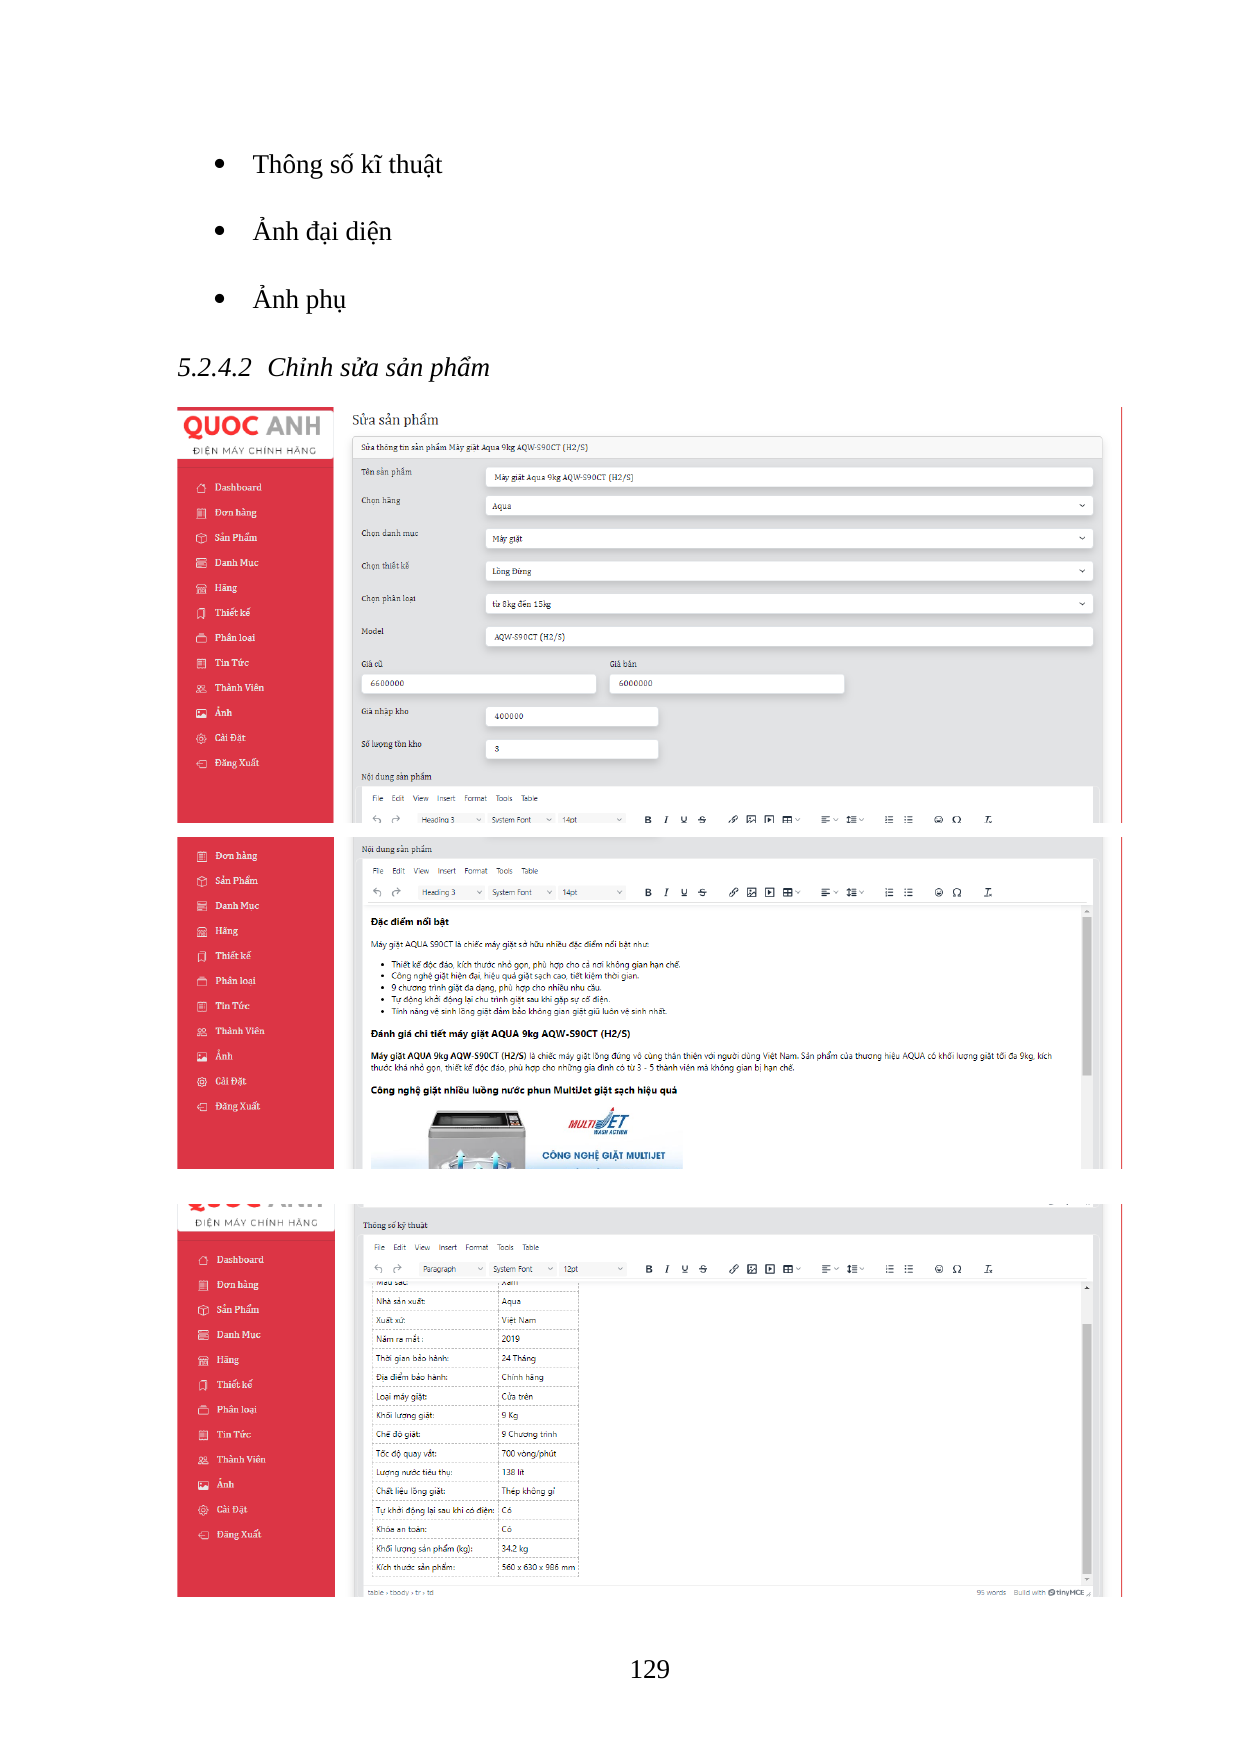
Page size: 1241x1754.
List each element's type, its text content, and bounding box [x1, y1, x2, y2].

list Thông số kĩ thuật [215, 148, 1122, 179]
picture [177, 1204, 1123, 1597]
picture [177, 407, 1123, 823]
list Ảnh đại diện [215, 215, 1122, 247]
list Ảnh phụ [215, 283, 1122, 314]
subtitle Chỉnh sửa sản phẩm [177, 351, 1122, 382]
picture [177, 837, 1123, 1169]
